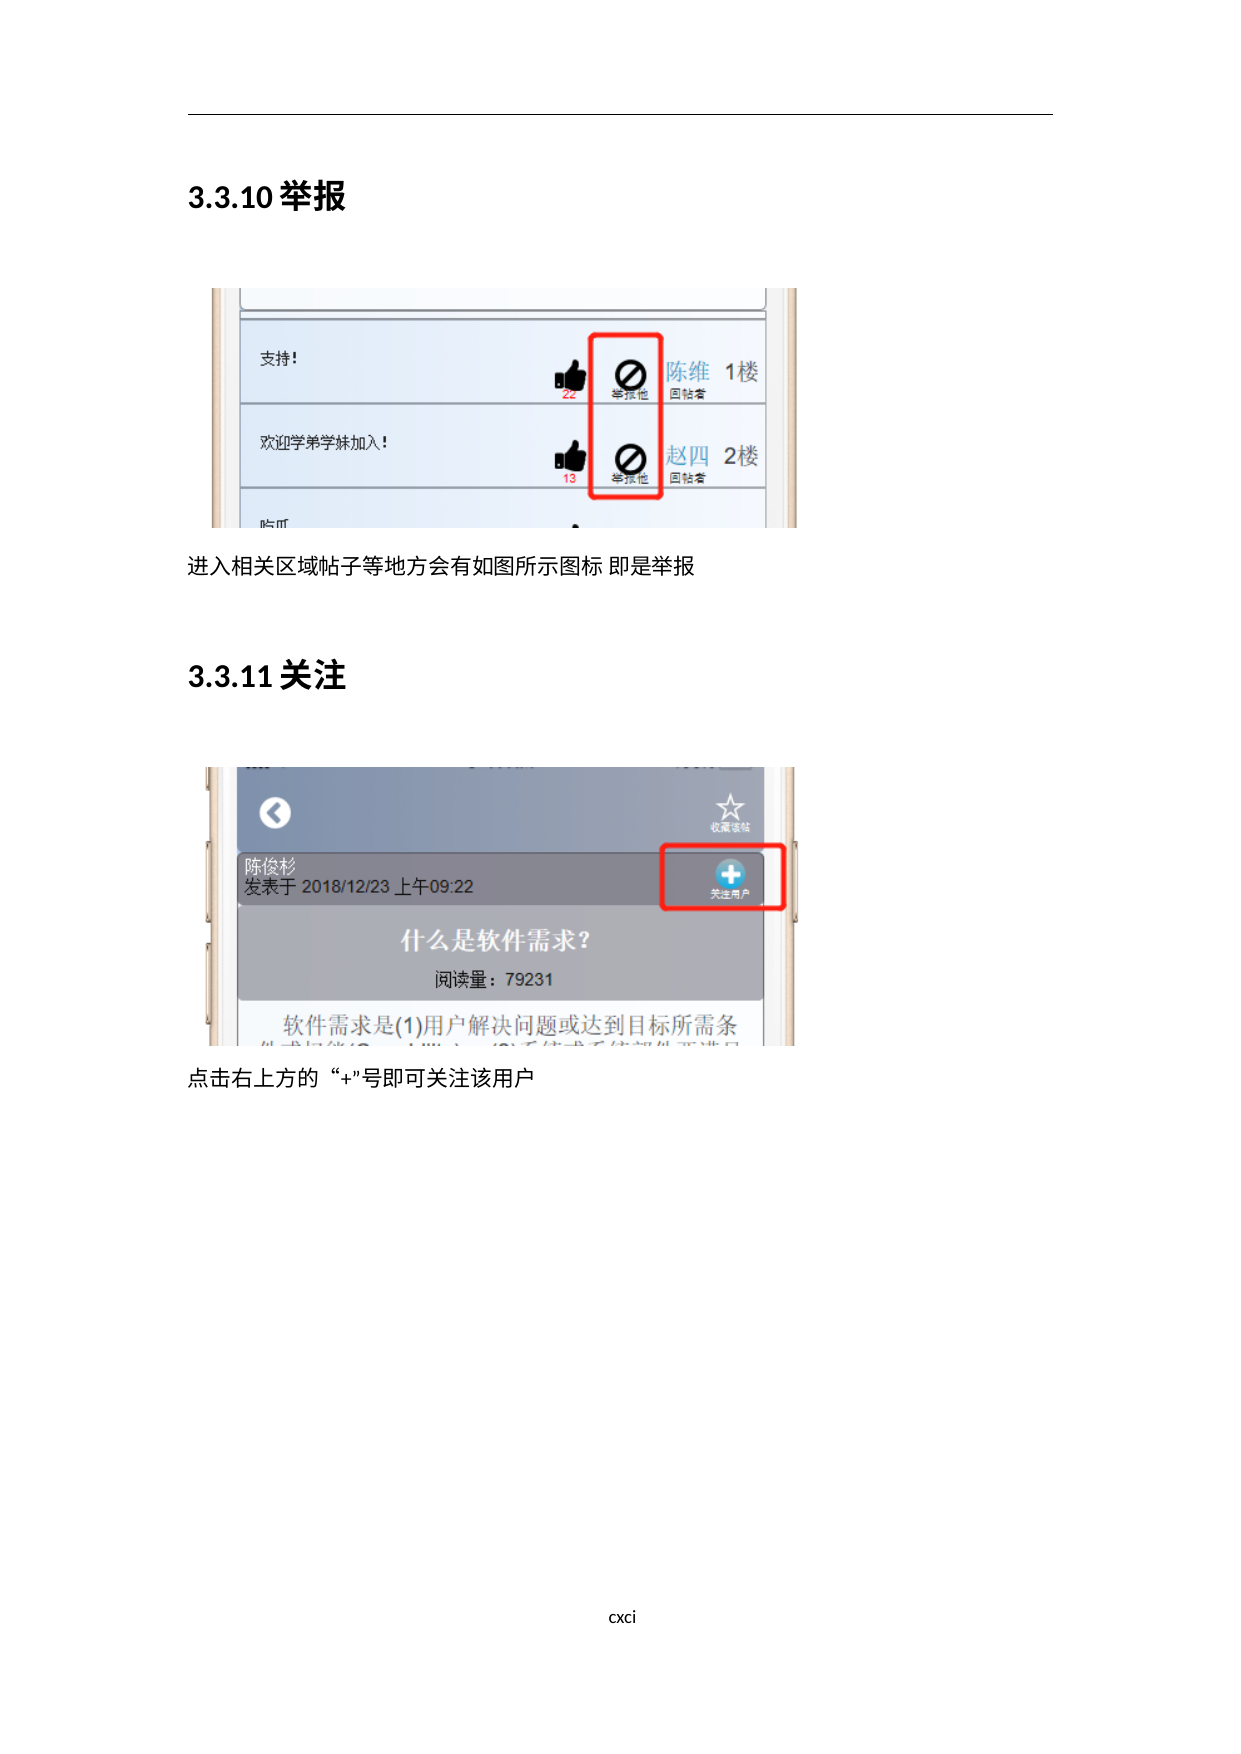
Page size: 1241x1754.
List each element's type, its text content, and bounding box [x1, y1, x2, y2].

picture [187, 288, 833, 528]
text 进入相关区域帖子等地方会有如图所示图标 即是举报 [187, 549, 1053, 581]
subtitle 3.3.10举报 [187, 162, 1053, 227]
subtitle 3.3.11关注 [187, 641, 1053, 706]
text 点击右上方的“+”号即可关注该用户 [187, 1060, 1053, 1093]
picture [187, 767, 842, 1046]
